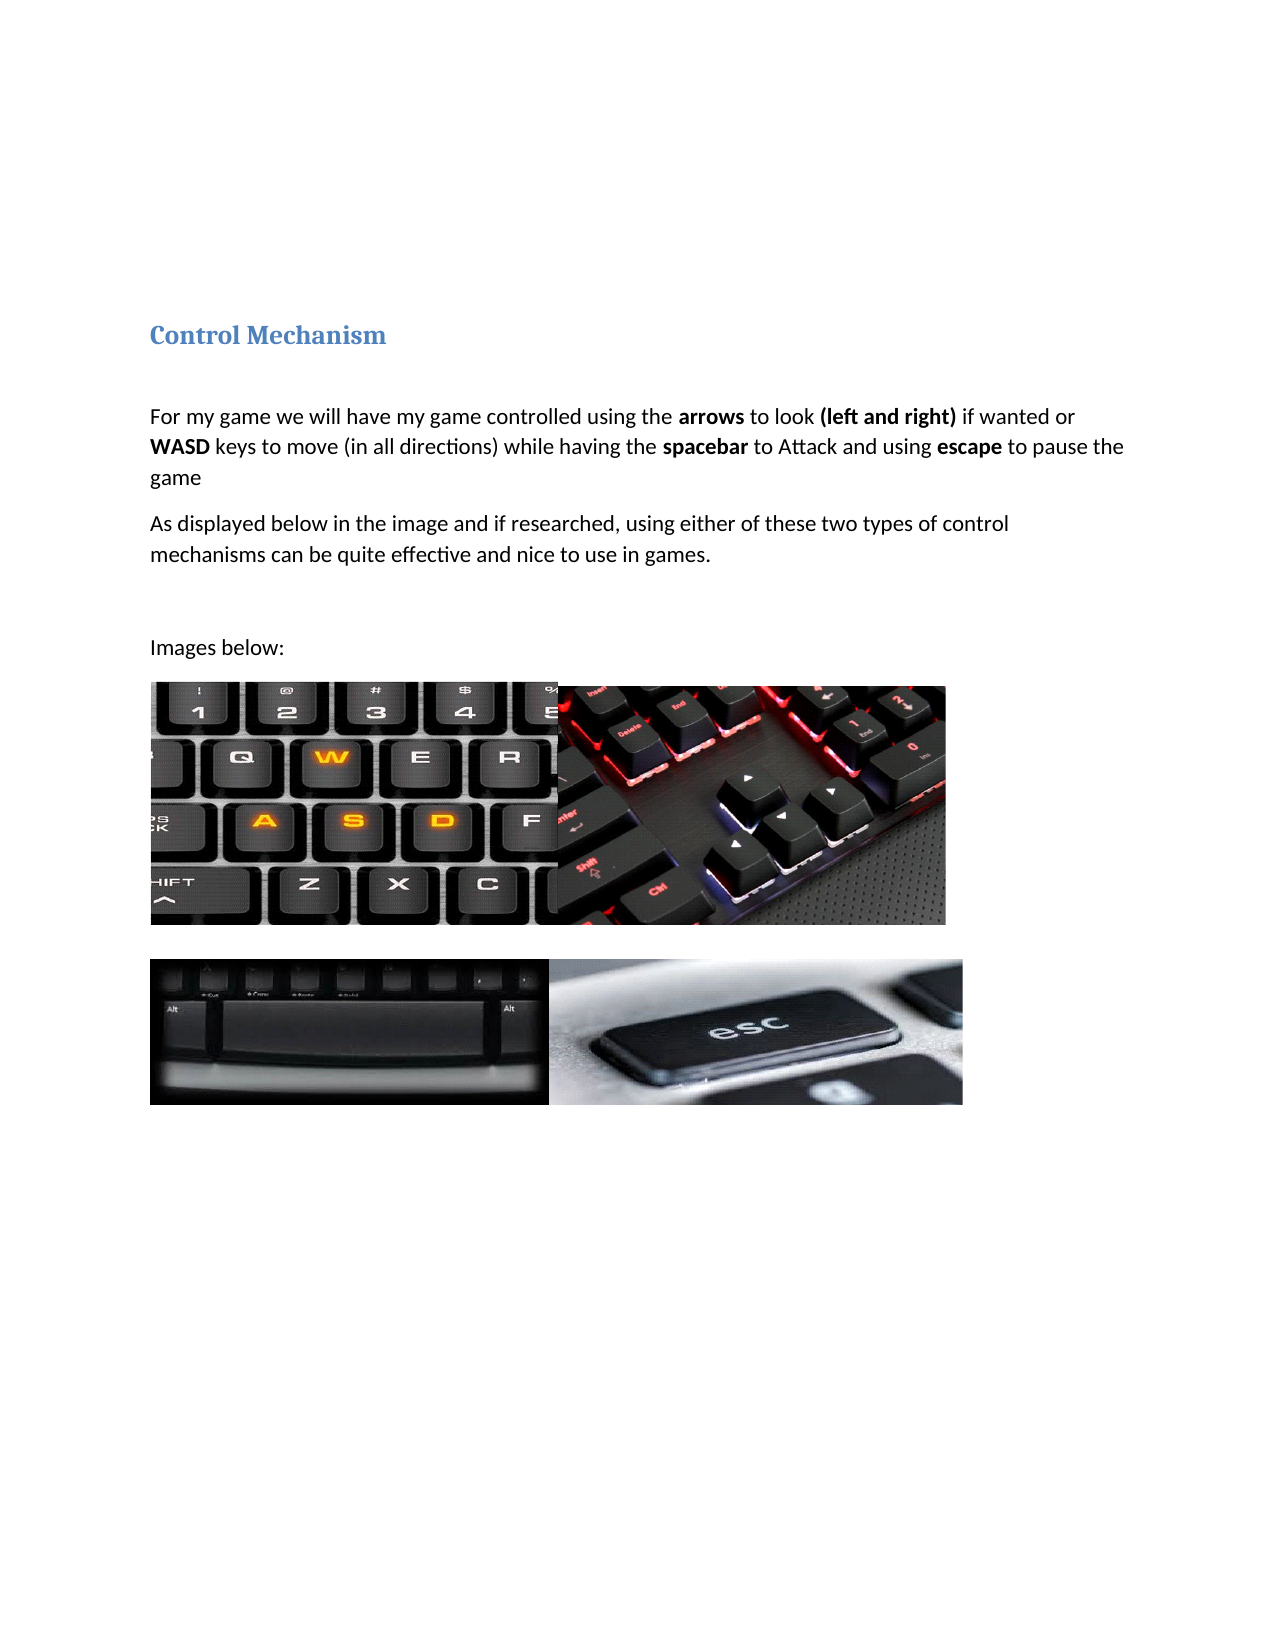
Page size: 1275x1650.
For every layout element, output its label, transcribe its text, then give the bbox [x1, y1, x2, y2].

text Images below: [150, 633, 1125, 662]
picture [150, 680, 946, 925]
text Control Mechanism [150, 320, 1125, 351]
text As displayed below in the image and if researched, using either of these two types of control mechanisms can be quite effective and nice to use in games. [150, 509, 1125, 568]
text For my game we will have my game controlled using the arrows to look (left and right) if wanted or WASD keys to move (in all directions) while having the spacebar to Attack and using escape to pause the game [150, 402, 1125, 491]
picture [150, 959, 963, 1105]
